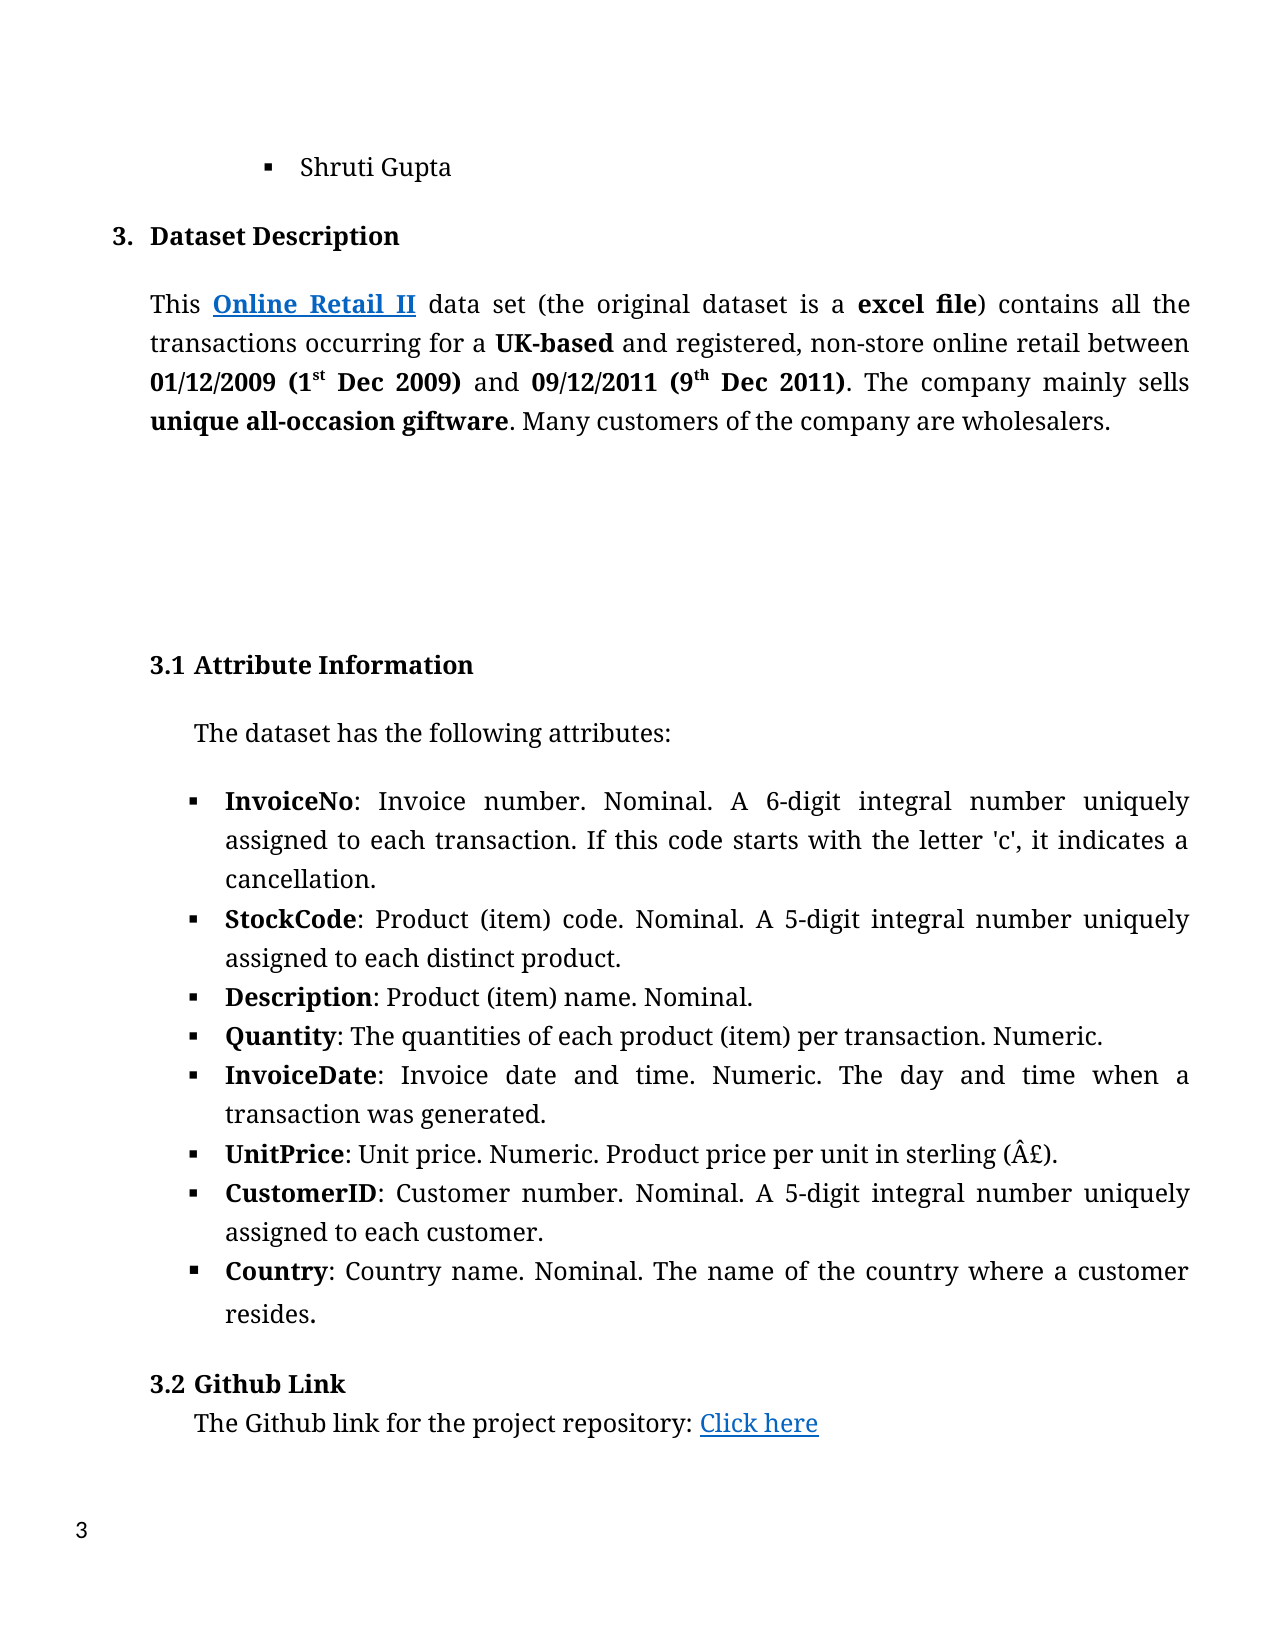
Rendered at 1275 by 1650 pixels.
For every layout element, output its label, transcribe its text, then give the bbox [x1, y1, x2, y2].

list InvoiceNo: Invoice number. Nominal. A 6-digit integral number uniquely assigned to each transaction. If this code starts with the letter 'c', it indicates a cancellation. [187, 784, 1191, 896]
list Shruti Gupta [262, 150, 1191, 184]
list Dataset Description [112, 218, 1191, 252]
list InvoiceDate: Invoice date and time. Numeric. The day and time when a transaction was generated. [187, 1174, 1191, 1248]
list CustomerID: Customer number. Nominal. A 5-digit integral number uniquely assigned to each customer. [187, 1350, 1191, 1424]
list The dataset has the following attributes: [194, 715, 1191, 749]
list StockCode: Product (item) code. Nominal. A 5-digit integral number uniquely assigned to each distinct product. [187, 930, 1191, 1004]
list Quantity: The quantities of each product (item) per transaction. Numeric. [187, 1106, 1191, 1140]
list This Online Retail II data set (the original dataset is a excel file) contains all the transactions occurring for a UK-based and registered, non-store online retail between 01/12/2009 (1st Dec 2009) and 09/12/2011 (9th Dec 2011). The company mainly sells unique all-occasion giftware. Many customers of the company are wholesalers. [150, 286, 1191, 438]
list Description: Product (item) name. Nominal. [187, 1038, 1191, 1072]
list Attribute Information [150, 647, 1191, 681]
list UnitPrice: Unit price. Numeric. Product price per unit in sterling (Â£). [187, 1282, 1191, 1316]
